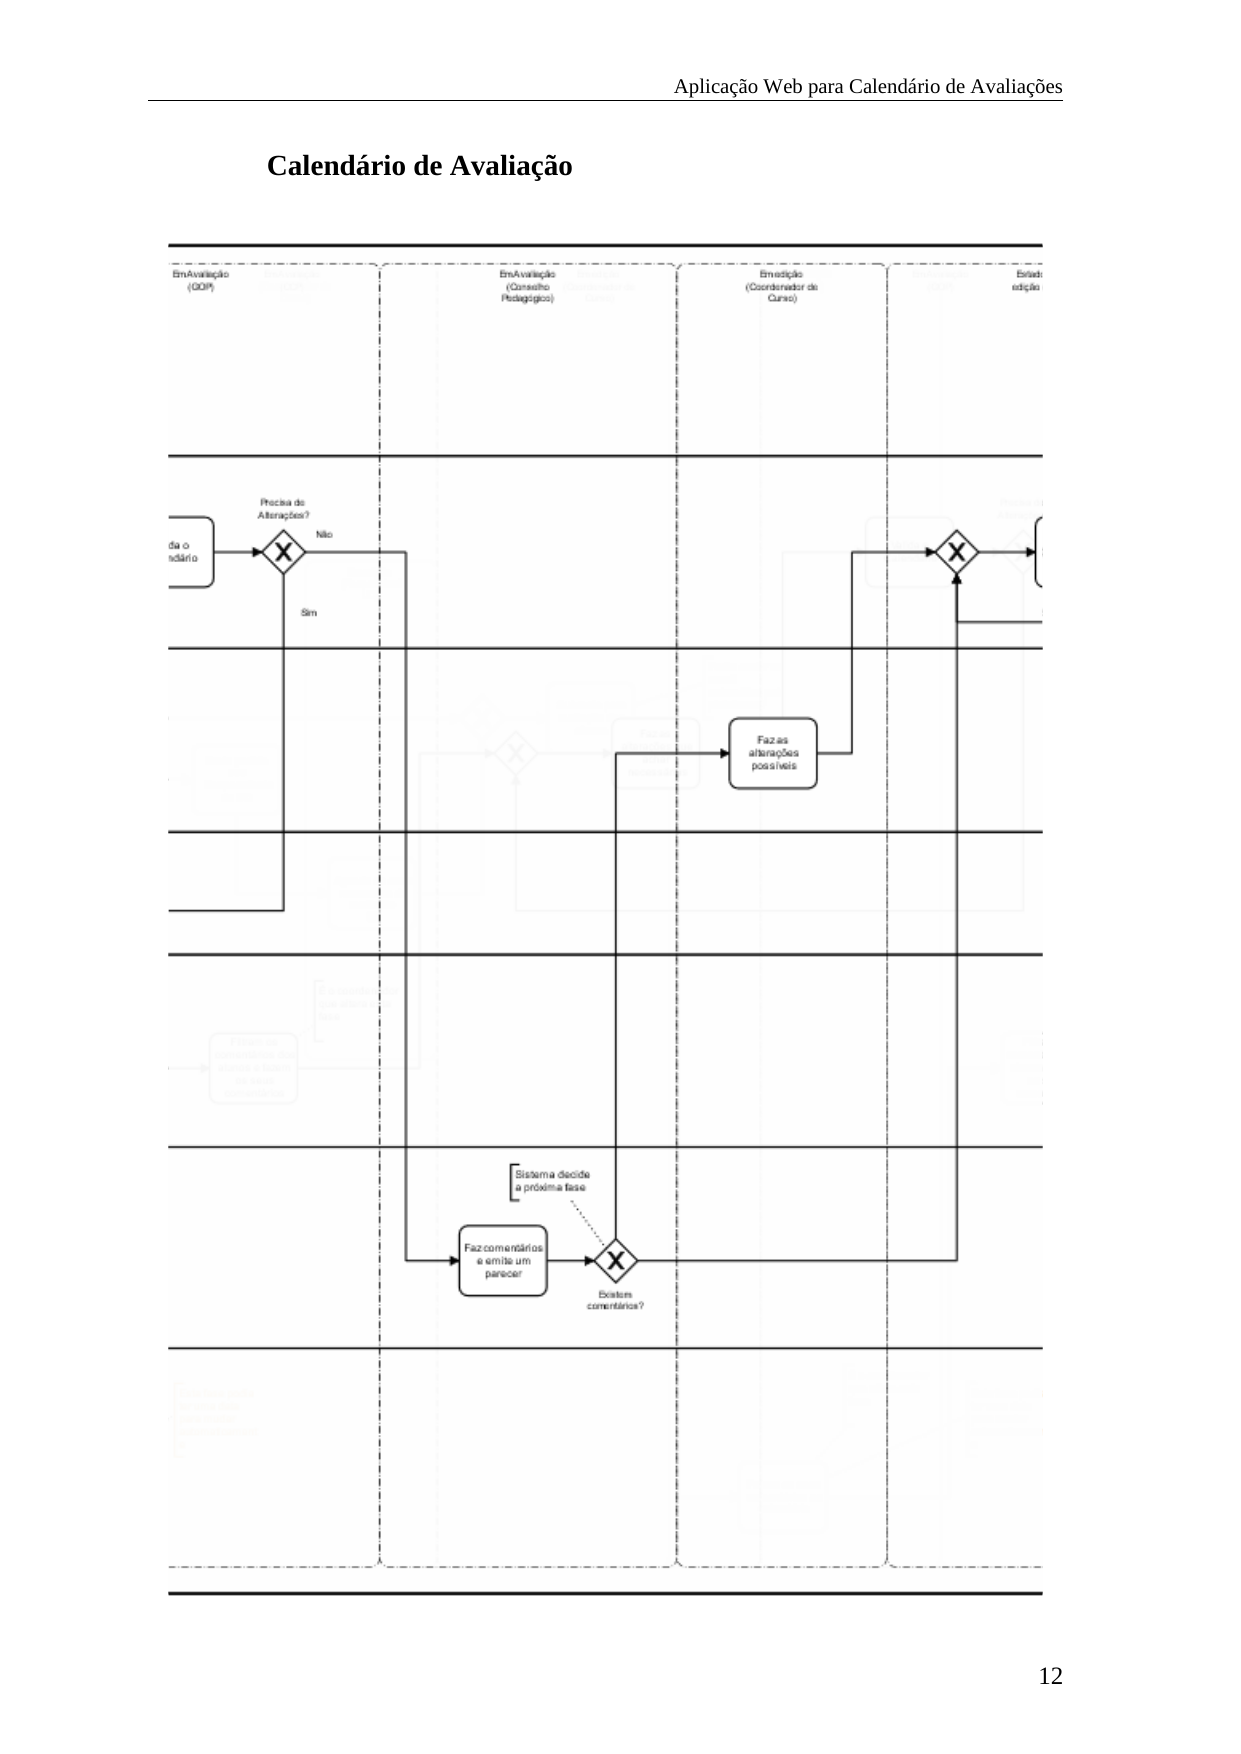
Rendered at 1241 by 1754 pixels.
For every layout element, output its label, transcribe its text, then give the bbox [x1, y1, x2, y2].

picture [168, 241, 1043, 1607]
subtitle Anexo III – Modelo BPMN do processo de criação de um Calendário de Avaliação [222, 148, 1063, 181]
